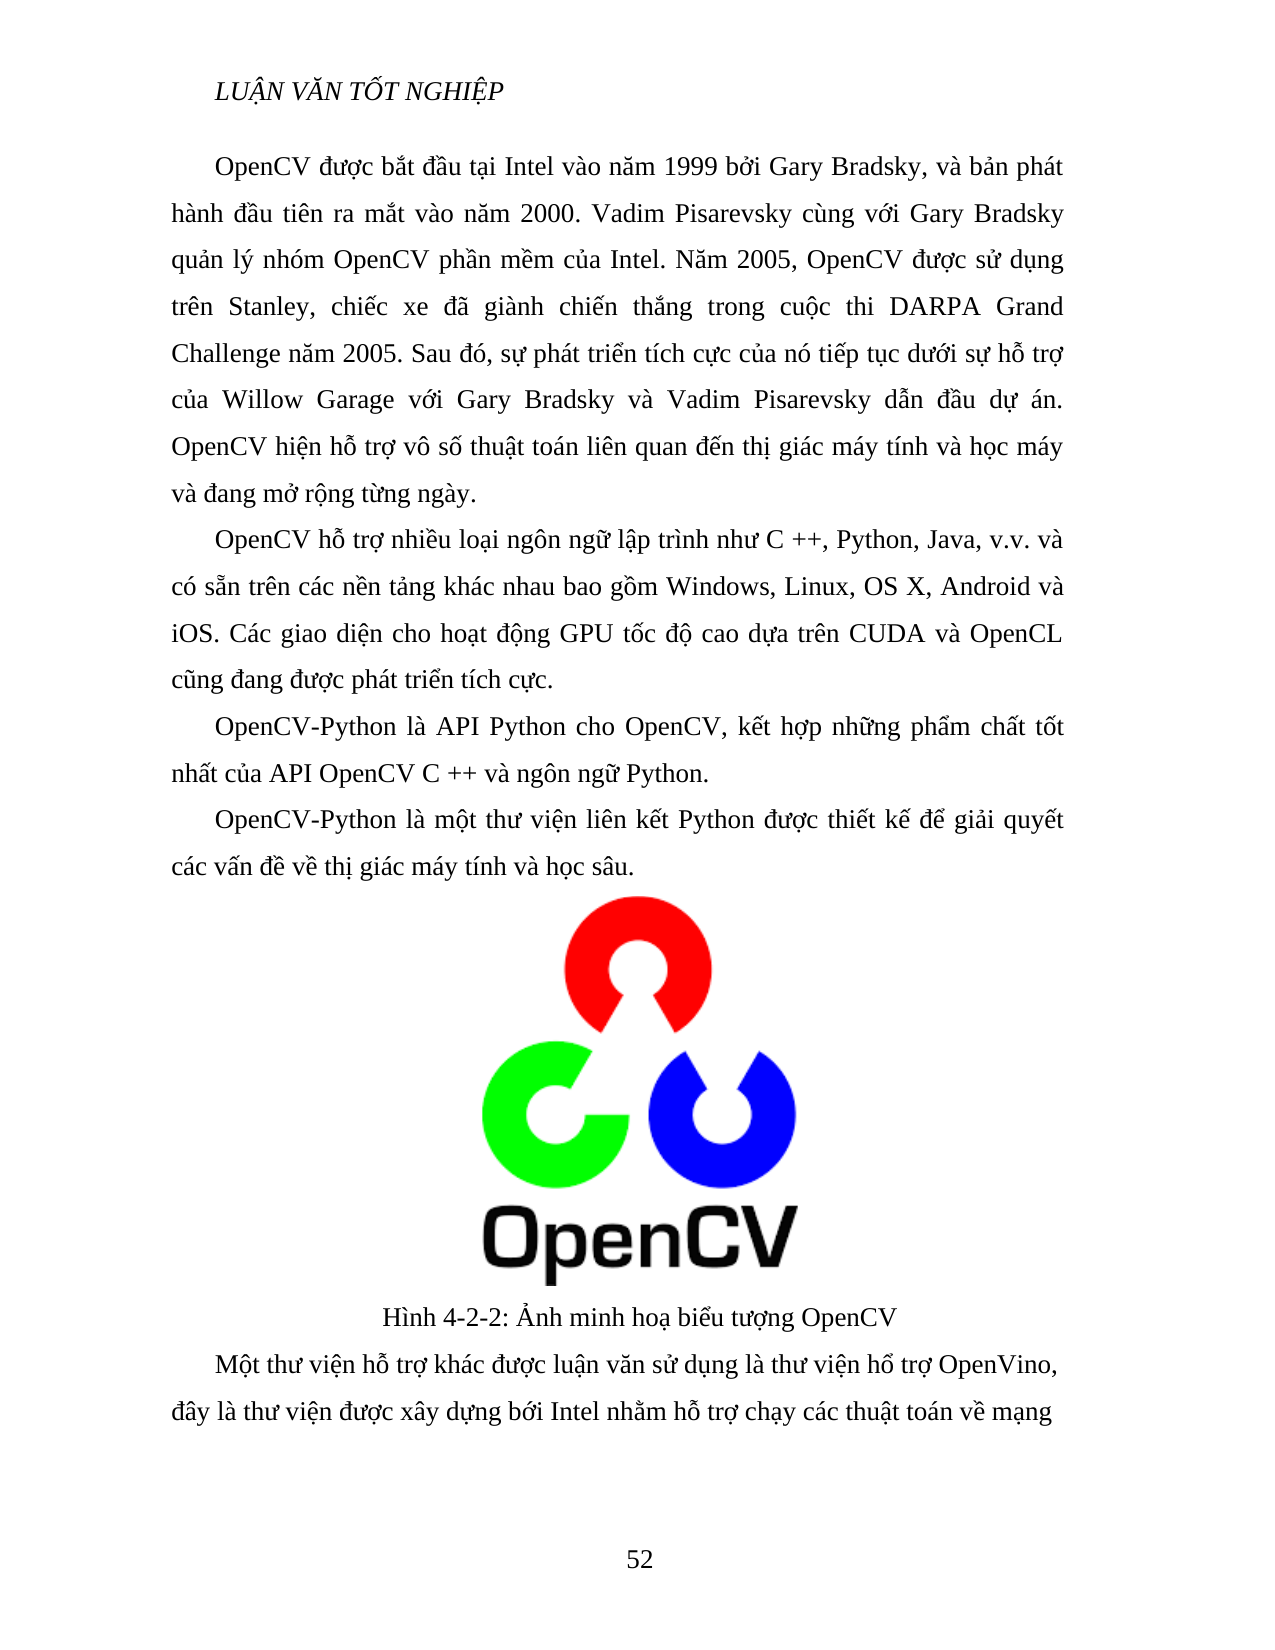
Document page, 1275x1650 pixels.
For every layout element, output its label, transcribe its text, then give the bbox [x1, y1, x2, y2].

text OpenCV-Python là một thư viện liên kết Python được thiết kế để giải quyết các vấn đề về thị giác máy tính và học sâu. [171, 803, 1065, 881]
text OpenCV hỗ trợ nhiều loại ngôn ngữ lập trình như C ++, Python, Java, v.v. và có sẵn trên các nền tảng khác nhau bao gồm Windows, Linux, OS X, Android và iOS. Các giao diện cho hoạt động GPU tốc độ cao dựa trên CUDA và OpenCL cũng đang được phát triển tích cực. [171, 523, 1065, 694]
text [171, 1348, 1065, 1426]
picture [481, 896, 798, 1286]
text OpenCV-Python là API Python cho OpenCV, kết hợp những phẩm chất tốt nhất của API OpenCV C ++ và ngôn ngữ Python. [171, 710, 1065, 788]
text OpenCV được bắt đầu tại Intel vào năm 1999 bởi Gary Bradsky, và bản phát hành đầu tiên ra mắt vào năm 2000. Vadim Pisarevsky cùng với Gary Bradsky quản lý nhóm OpenCV phần mềm của Intel. Năm 2005, OpenCV được sử dụng trên Stanley, chiếc xe đã giành chiến thắng trong cuộc thi DARPA Grand Challenge năm 2005. Sau đó, sự phát triển tích cực của nó tiếp tục dưới sự hỗ trợ của Willow Garage với Gary Bradsky và Vadim Pisarevsky dẫn đầu dự án. OpenCV hiện hỗ trợ vô số thuật toán liên quan đến thị giác máy tính và học máy và đang mở rộng từng ngày. [171, 150, 1065, 508]
text Hình 4-2-2: Ảnh minh hoạ biểu tượng OpenCV [171, 1301, 1065, 1332]
